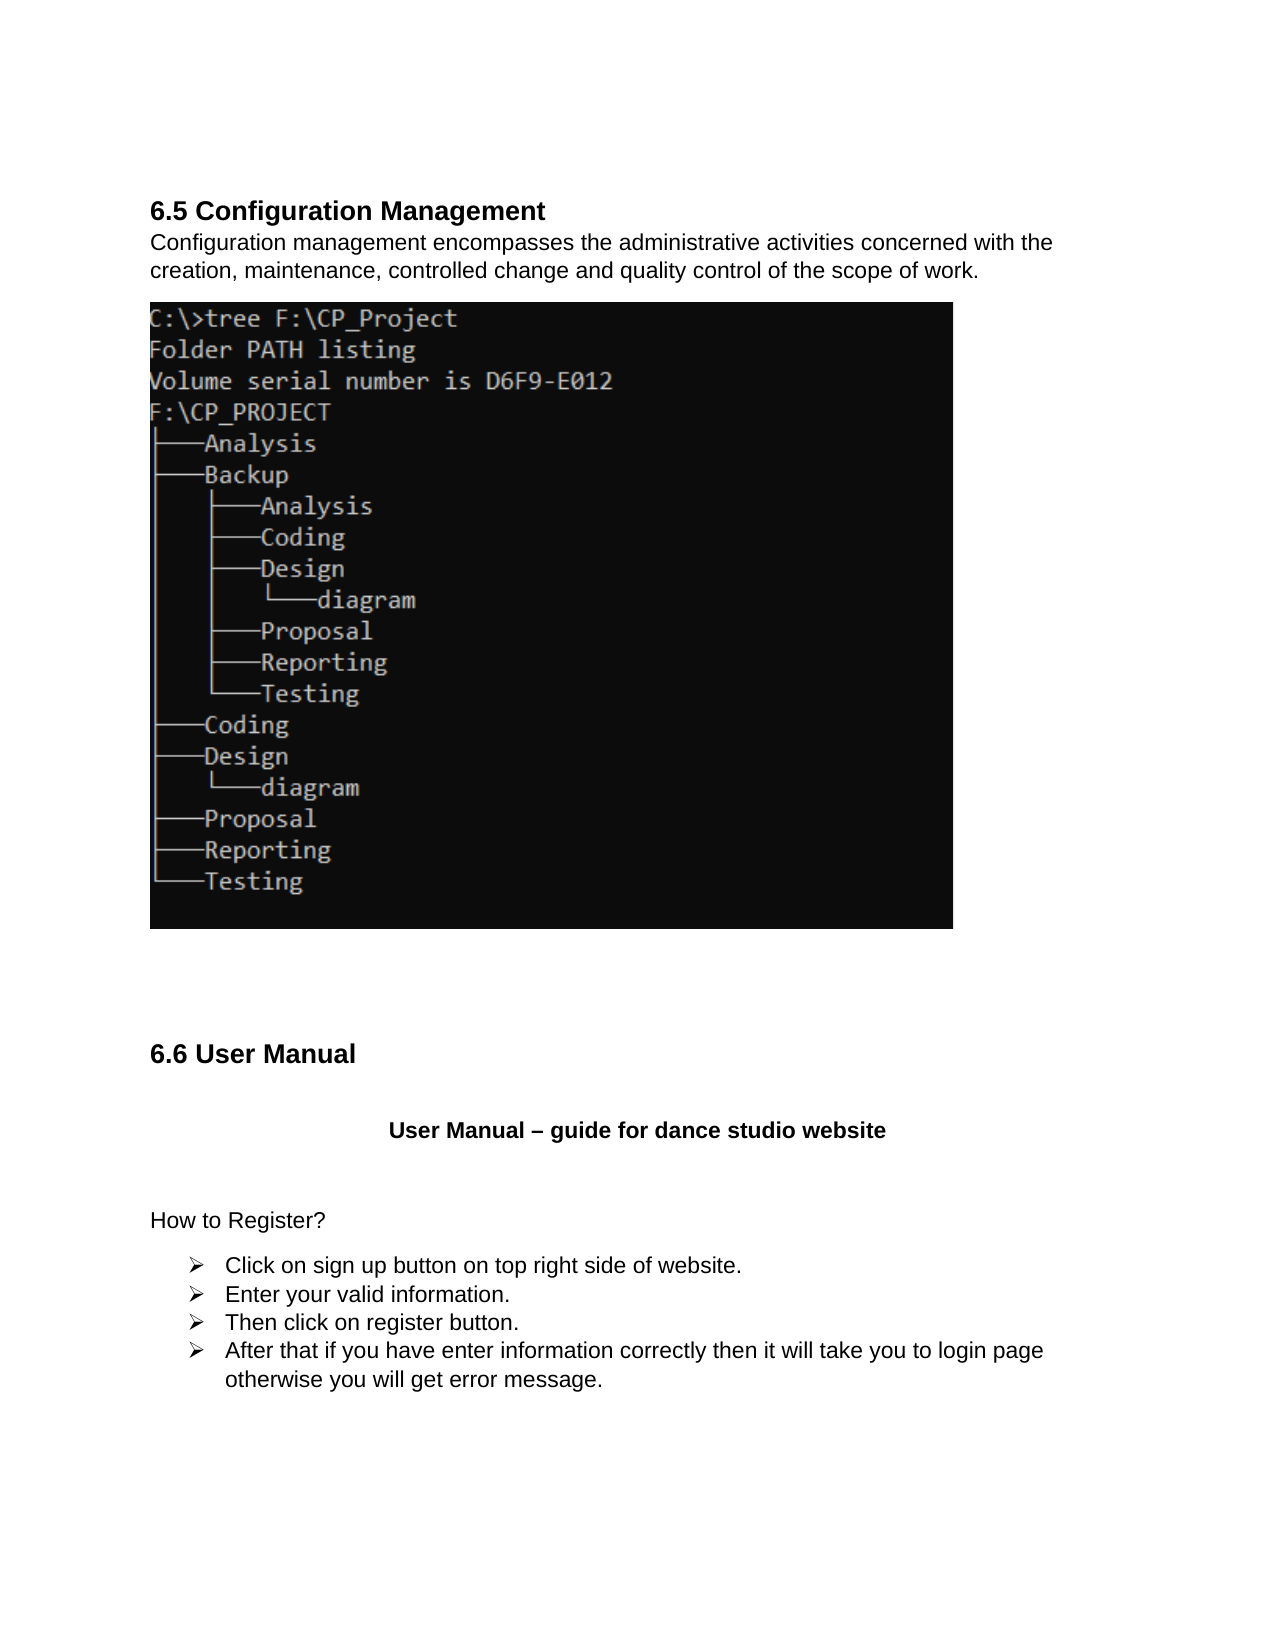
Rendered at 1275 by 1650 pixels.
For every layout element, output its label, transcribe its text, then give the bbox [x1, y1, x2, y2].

list After that if you have enter information correctly then it will take you to login page otherwise you will get error message. [187, 1337, 1125, 1392]
list Then click on register button. [187, 1309, 1125, 1335]
subtitle 6.5 Configuration Management [150, 195, 1125, 226]
subtitle 6.6 User Manual [150, 1038, 1125, 1069]
list Enter your valid information. [187, 1281, 1125, 1307]
text Configuration management encompasses the administrative activities concerned with the creation, maintenance, controlled change and quality control of the scope of work. [150, 229, 1125, 284]
text How to Register? [150, 1207, 1125, 1233]
picture [150, 302, 954, 929]
text User Manual – guide for dance studio website [150, 1117, 1125, 1143]
list Click on sign up button on top right side of website. [187, 1252, 1125, 1278]
